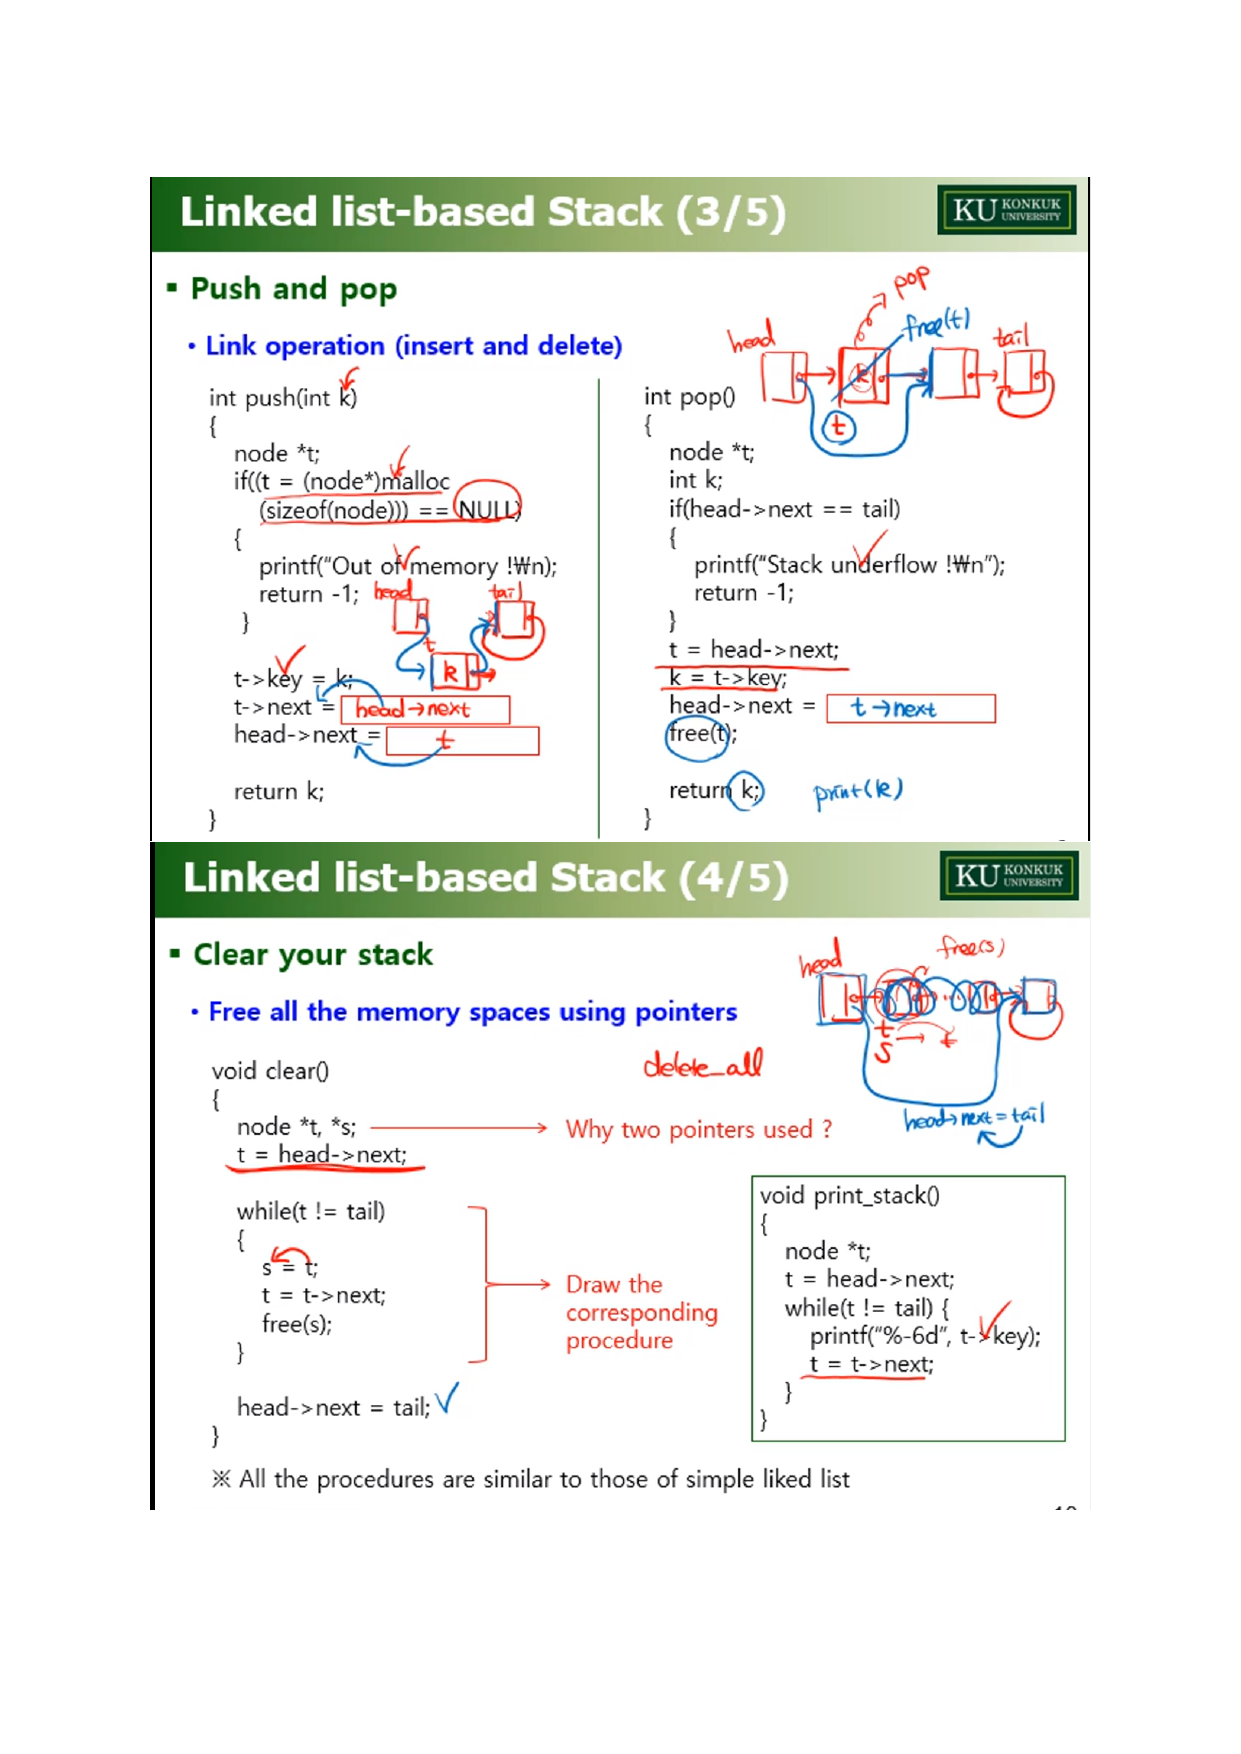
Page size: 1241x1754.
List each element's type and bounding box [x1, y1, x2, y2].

picture [150, 842, 1091, 1510]
picture [150, 177, 1091, 841]
